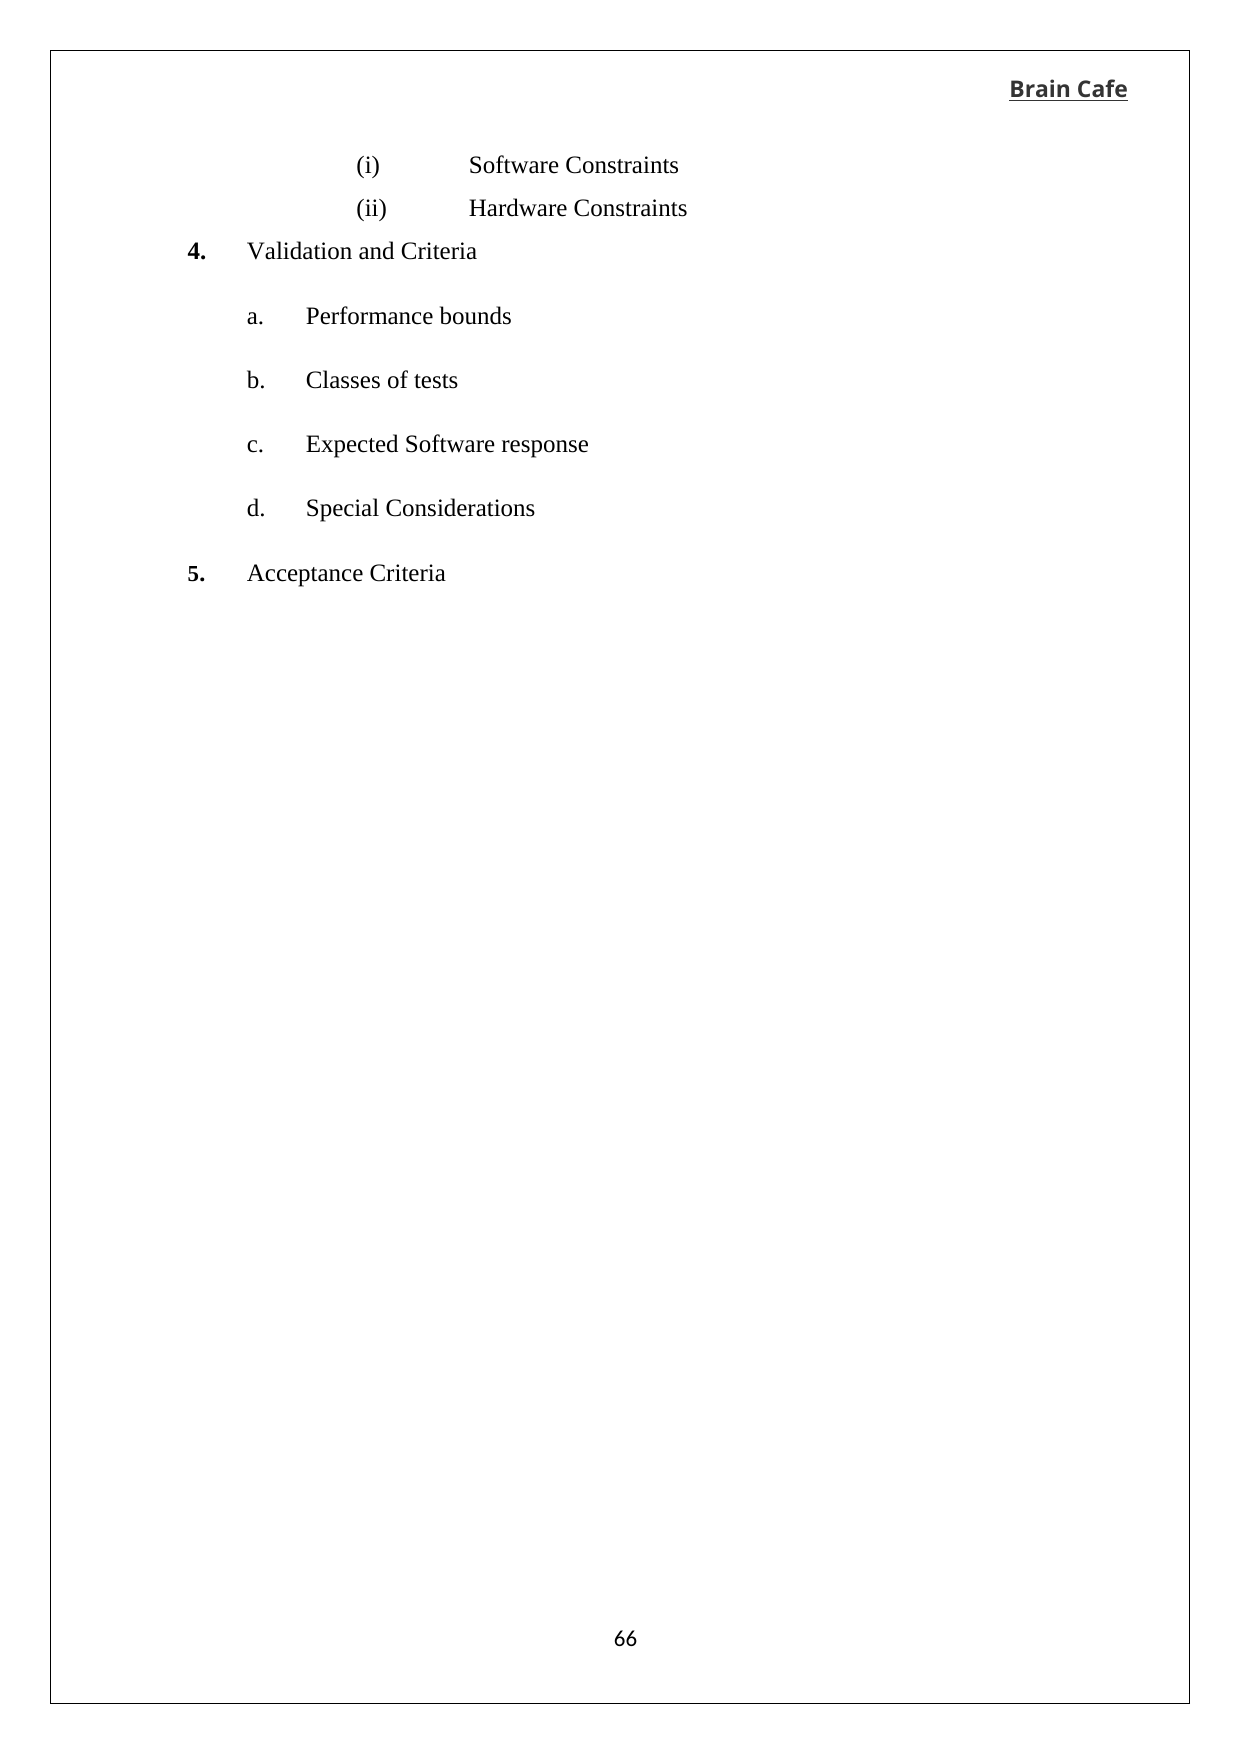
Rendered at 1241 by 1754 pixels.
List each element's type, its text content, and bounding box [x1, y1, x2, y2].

list Software Constraints [356, 150, 1063, 179]
text b. Classes of tests [187, 365, 1063, 394]
text c. Expected Software response [187, 429, 1063, 458]
text d. Special Considerations [187, 493, 1063, 522]
text a. Performance bounds [187, 301, 1063, 330]
list Hardware Constraints [356, 193, 1063, 222]
text 5. Acceptance Criteria [187, 557, 1063, 588]
text 4. Validation and Criteria [187, 236, 1063, 265]
